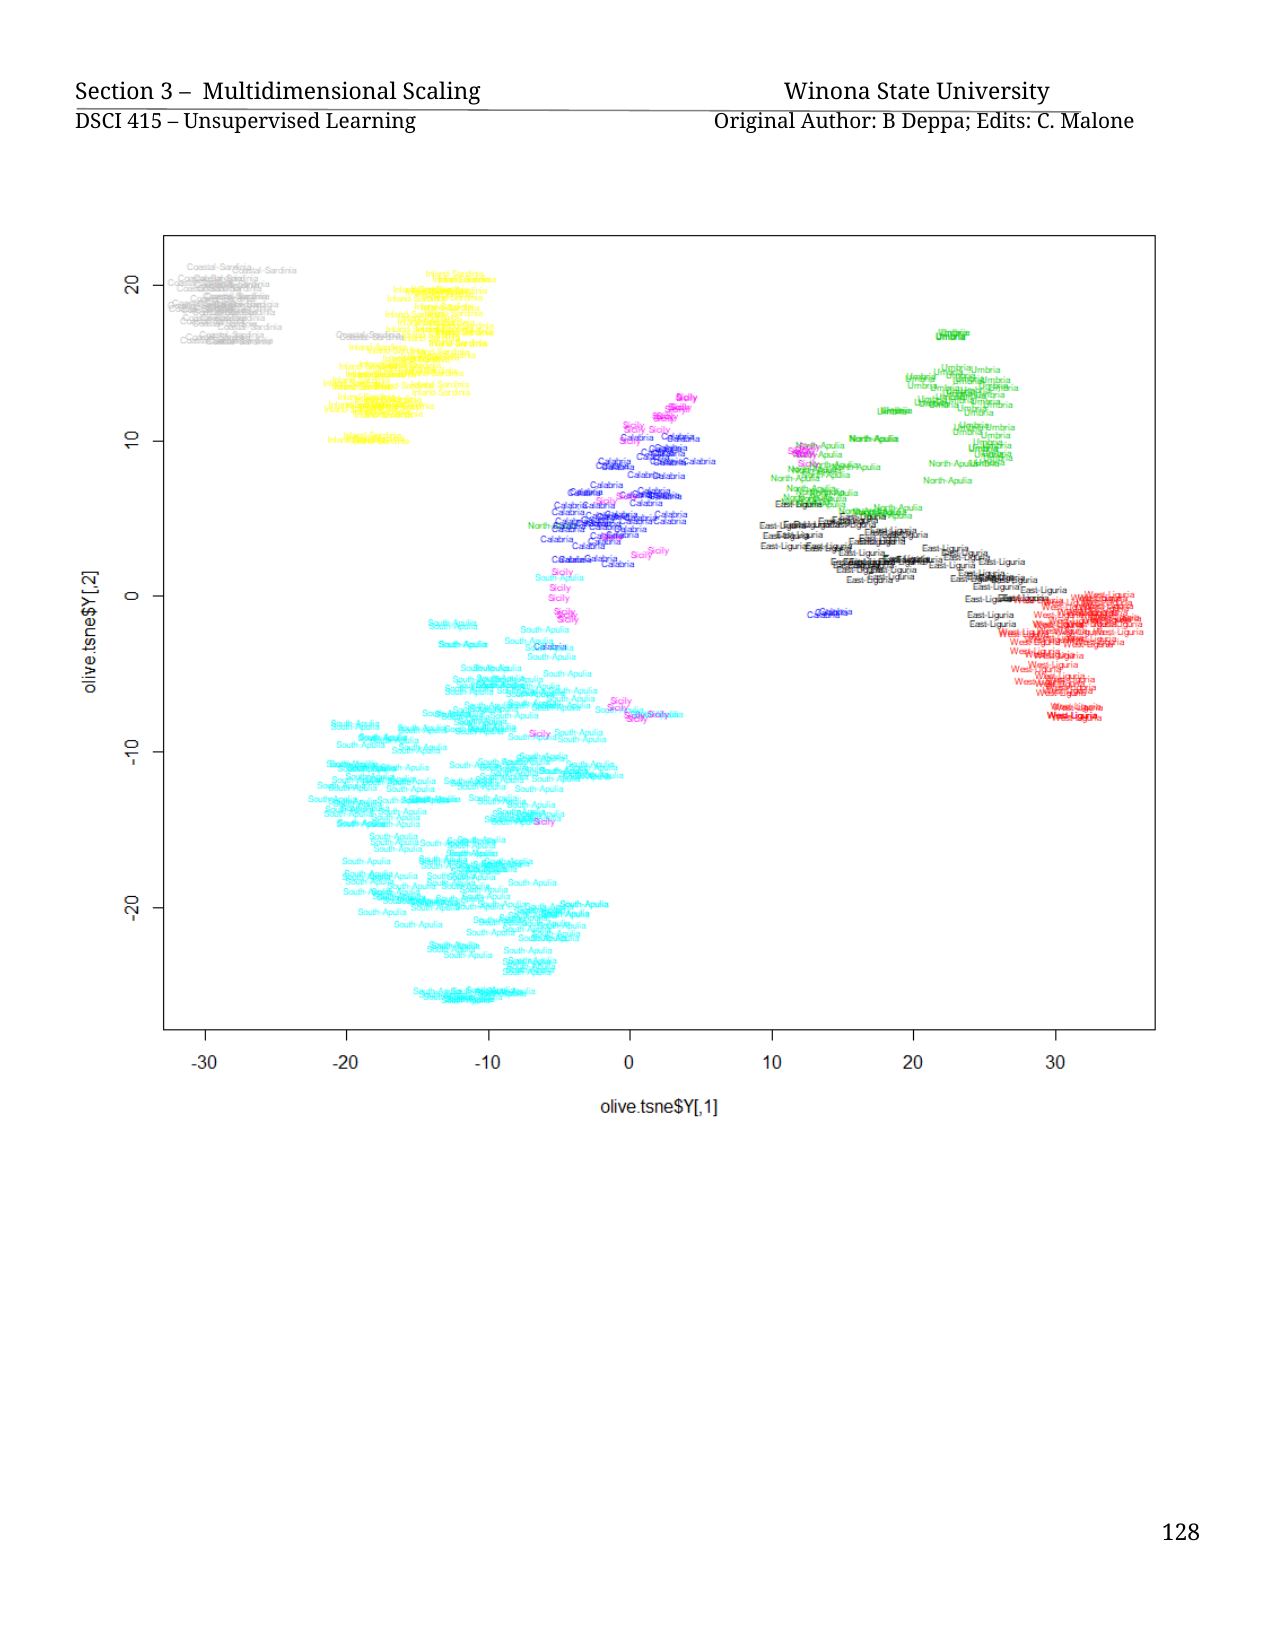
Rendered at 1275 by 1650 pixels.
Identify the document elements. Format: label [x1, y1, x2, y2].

picture [75, 147, 1200, 1140]
